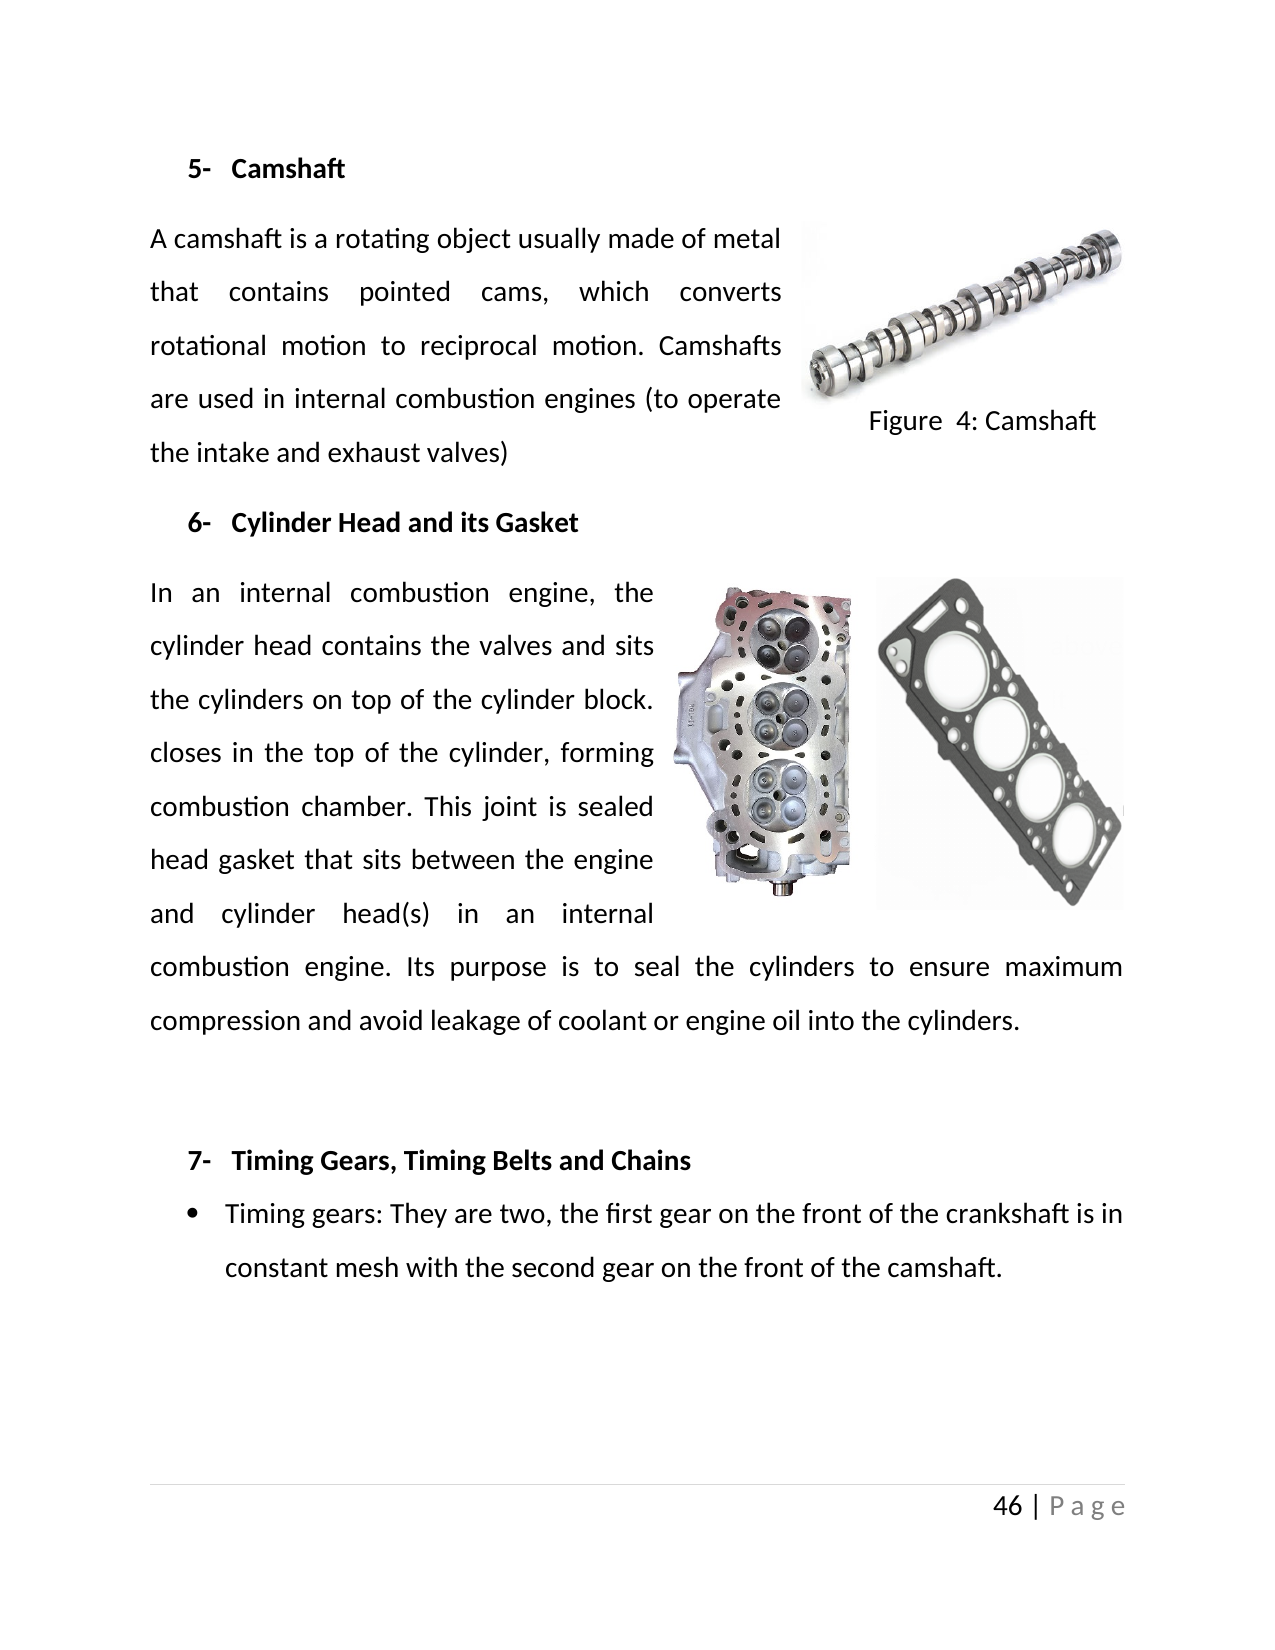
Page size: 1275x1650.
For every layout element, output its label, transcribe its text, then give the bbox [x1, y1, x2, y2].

list Timing gears: They are two, the first gear on the front of the crankshaft is in constant mesh with the second gear on the front of the camshaft. [187, 1195, 1125, 1284]
list Cylinder Head and its Gasket [187, 504, 1125, 539]
picture [799, 221, 1140, 418]
list Camshaft [187, 150, 1125, 186]
picture [672, 577, 1124, 910]
list Timing Gears, Timing Belts and Chains [187, 1142, 1125, 1177]
